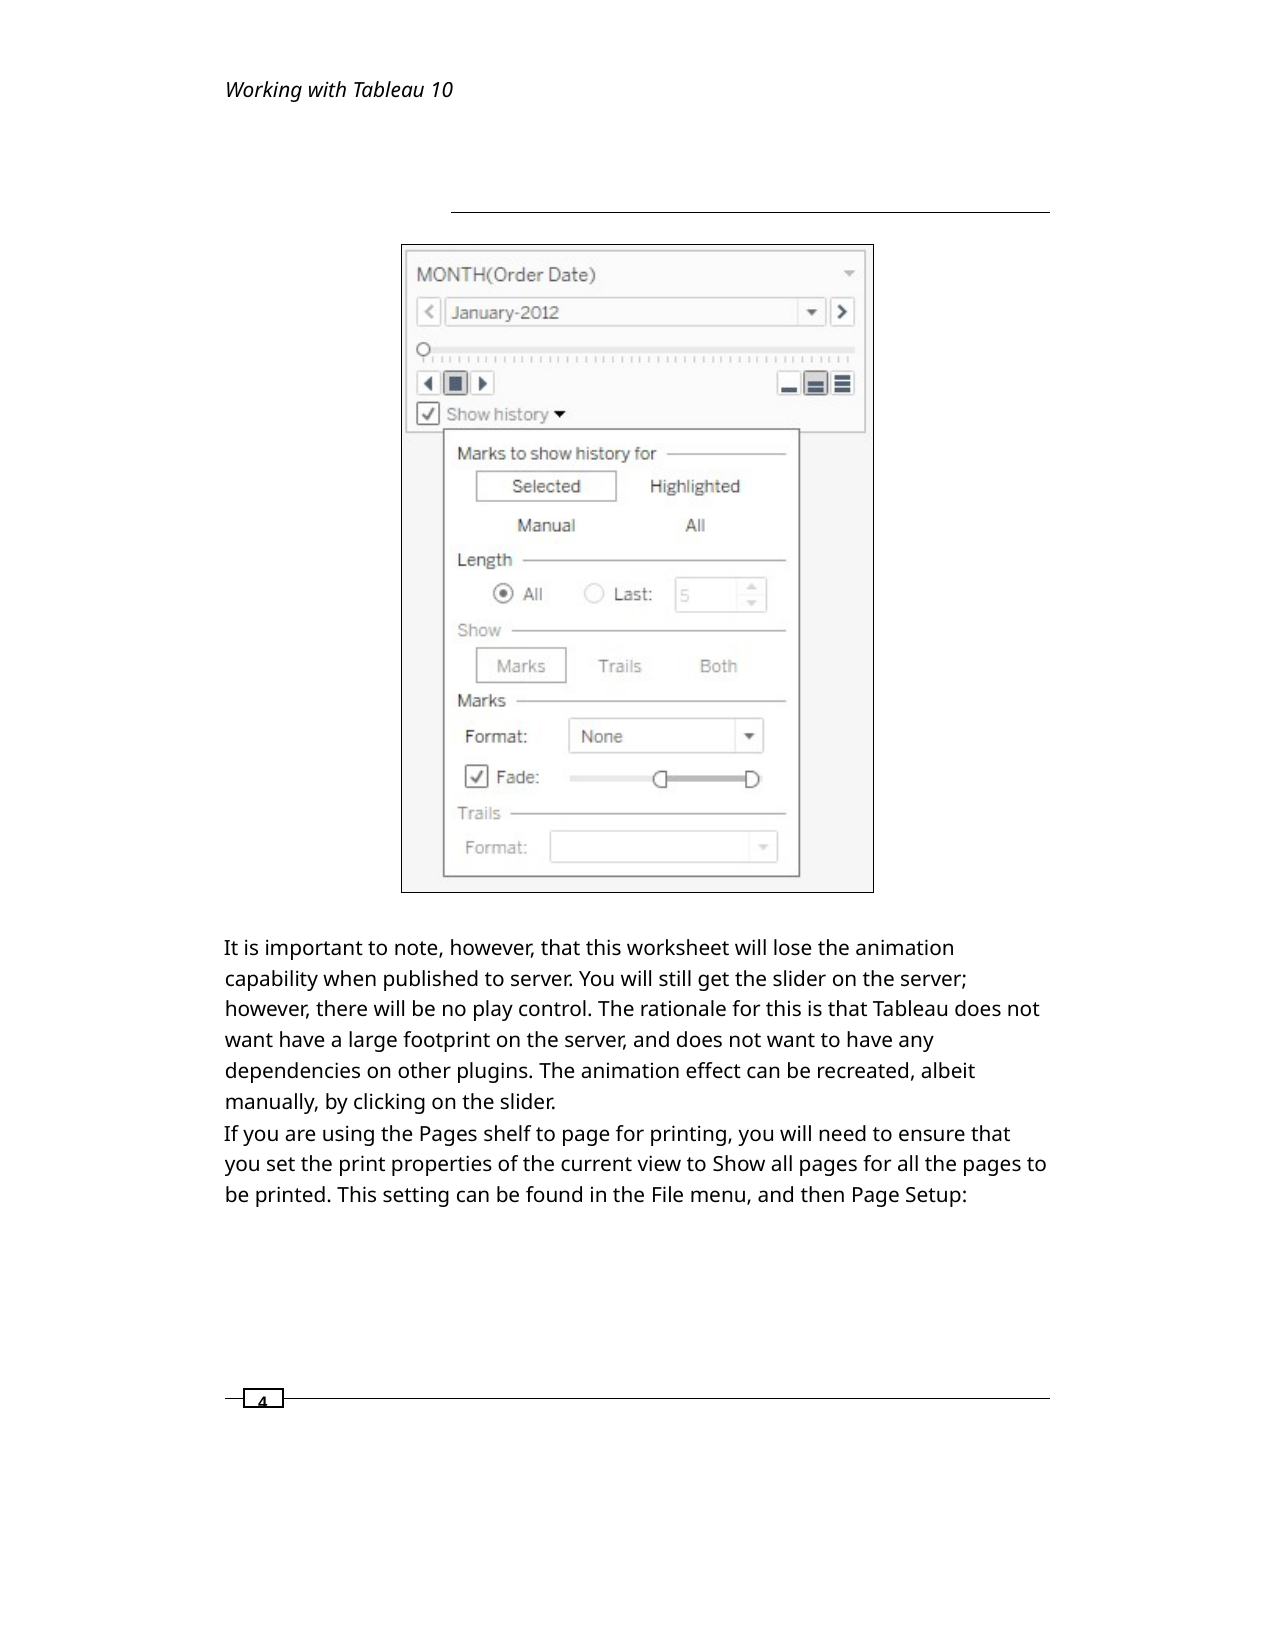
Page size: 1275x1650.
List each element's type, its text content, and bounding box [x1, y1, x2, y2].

text If you are using the Pages shelf to page for printing, you will need to ensure that you set the print properties of the current view to Show all pages for all the pages to be printed. This setting can be found in the File menu, and then Page Setup: [223, 1119, 1049, 1209]
picture [402, 245, 873, 892]
text It is important to note, however, that this worksheet will lose the animation capability when published to server. You will still get the slider on the server; however, there will be no play control. The rationale for this is that Tableau does not want have a large footprint on the server, and does not want to have any dependencies on other plugins. The animation effect can be recreated, albeit manually, by clicking on the slider. [223, 933, 1049, 1116]
